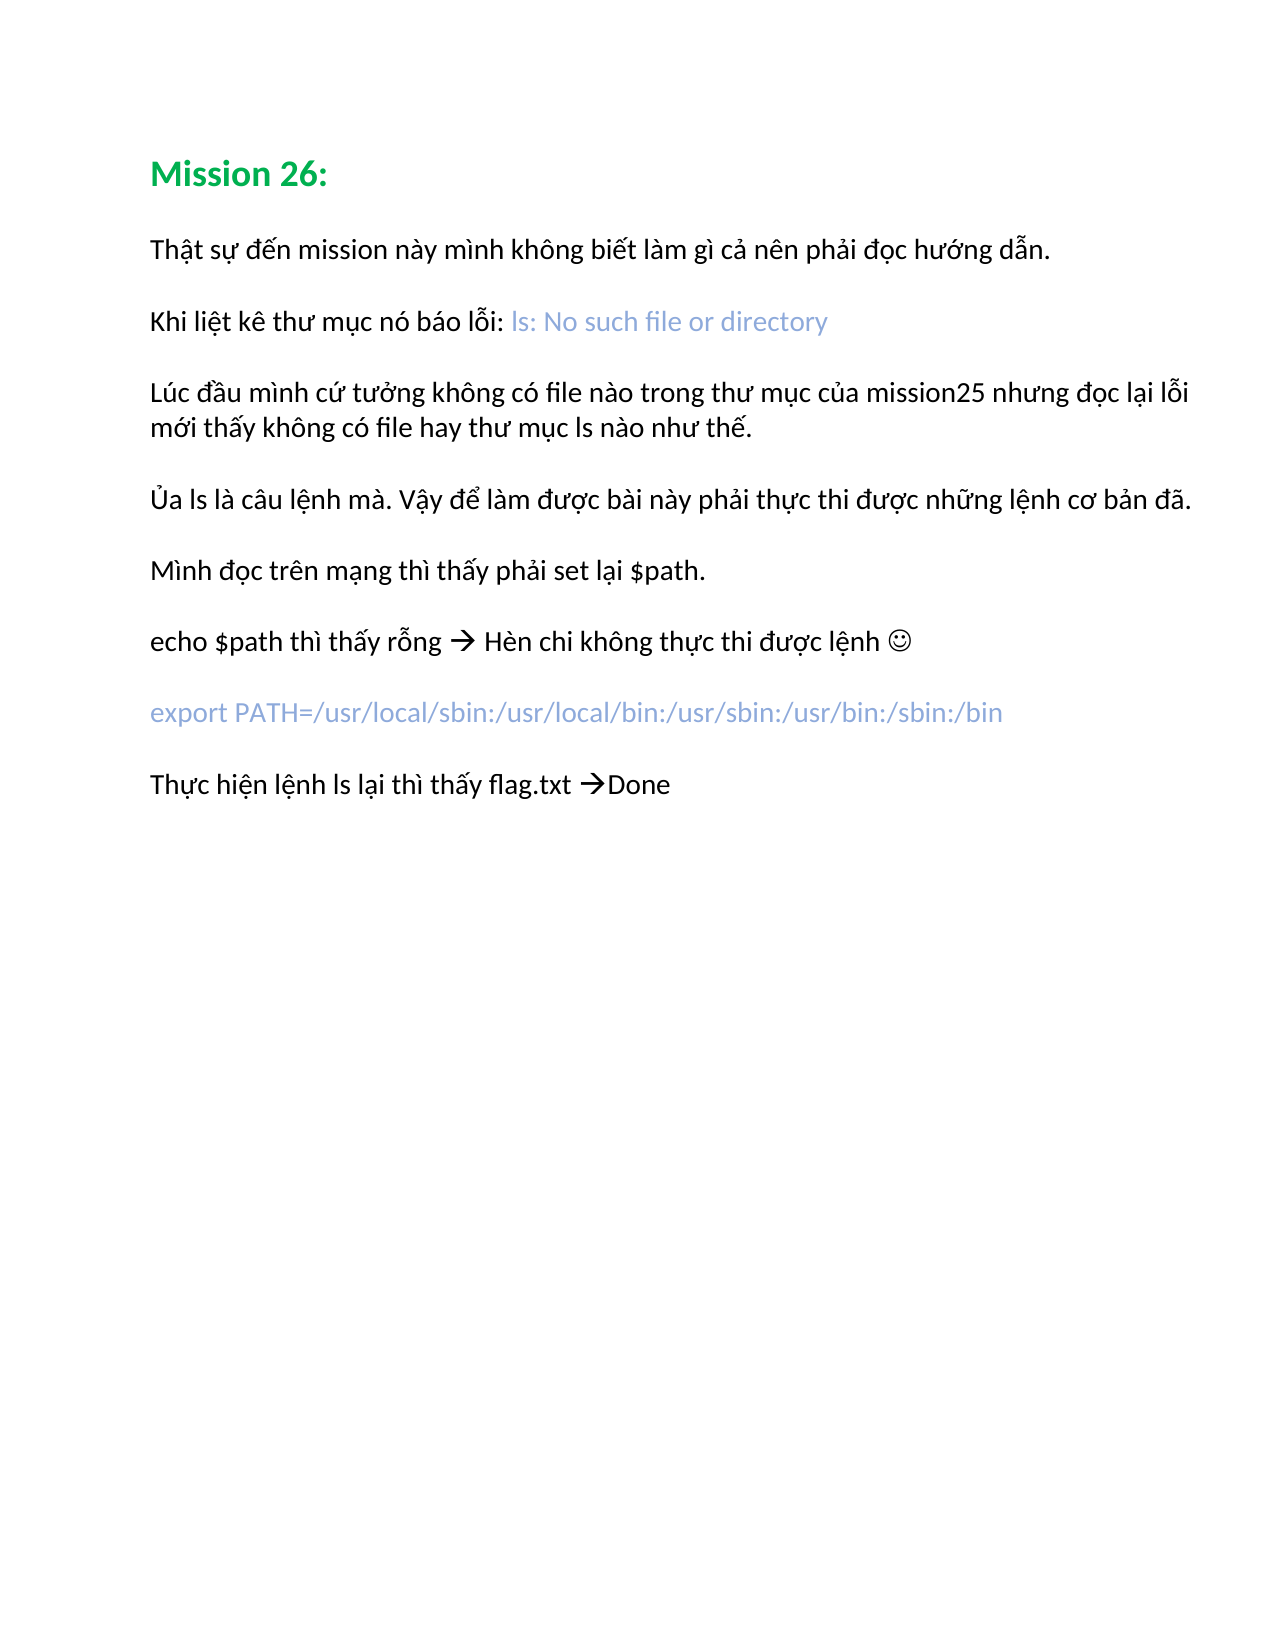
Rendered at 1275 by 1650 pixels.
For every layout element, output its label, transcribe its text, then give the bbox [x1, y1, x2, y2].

text echo $path thì thấy rỗng Hèn chi không thực thi được lệnh [150, 623, 1198, 659]
text Ủa ls là câu lệnh mà. Vậy để làm được bài này phải thực thi được những lệnh cơ bản đã. [150, 481, 1198, 516]
text Thực hiện lệnh ls lại thì thấy flag.txt Done [150, 766, 1198, 801]
text Khi liệt kê thư mục nó báo lỗi: ls: No such file or directory [150, 303, 1198, 338]
text Lúc đầu mình cứ tưởng không có file nào trong thư mục của mission25 nhưng đọc lại lỗi mới thấy không có file hay thư mục ls nào như thế. [150, 374, 1198, 445]
text Thật sự đến mission này mình không biết làm gì cả nên phải đọc hướng dẫn. [150, 231, 1198, 267]
text Mission 26: [150, 150, 1198, 196]
text export PATH=/usr/local/sbin:/usr/local/bin:/usr/sbin:/usr/bin:/sbin:/bin [150, 694, 1198, 730]
text Mình đọc trên mạng thì thấy phải set lại $path. [150, 552, 1198, 588]
